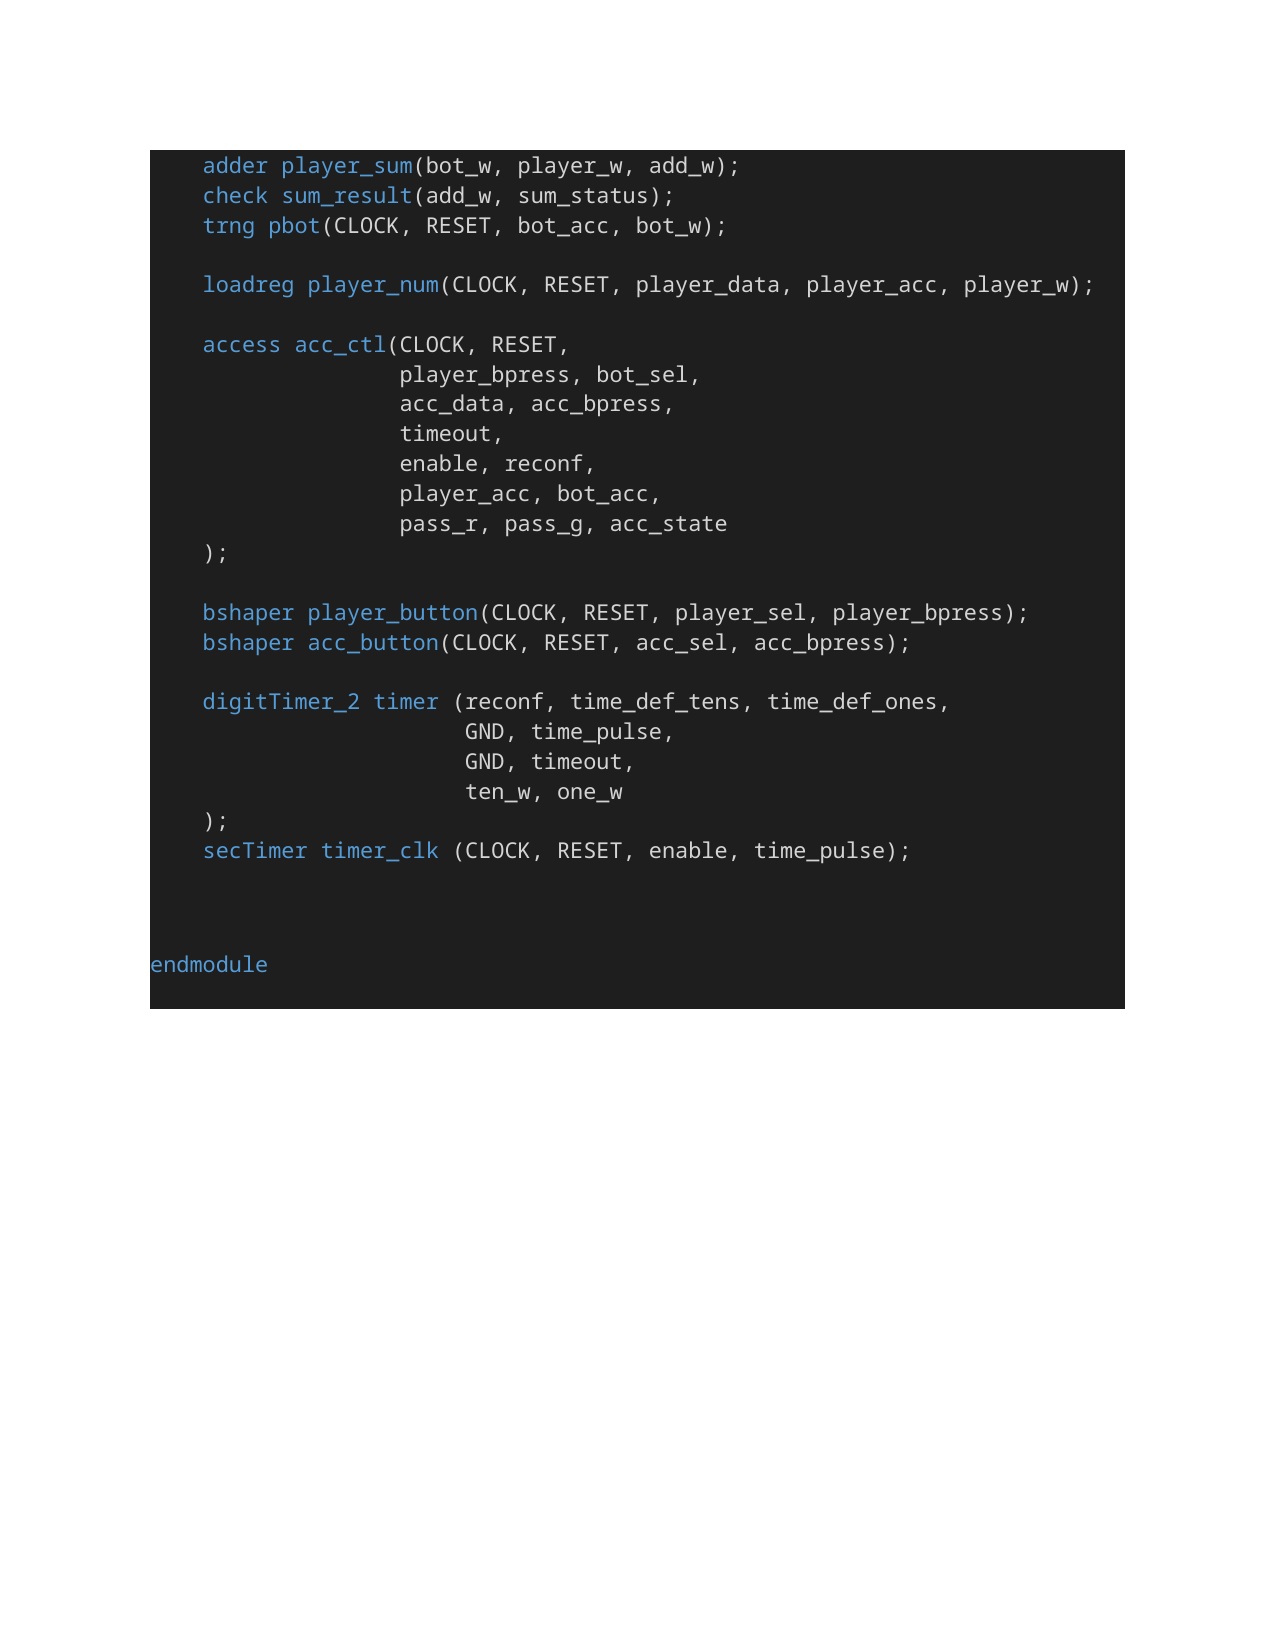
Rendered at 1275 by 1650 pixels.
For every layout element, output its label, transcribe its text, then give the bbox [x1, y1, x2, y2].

text GND, timeout, [150, 746, 1125, 776]
text loadreg player_num(CLOCK, RESET, player_data, player_acc, player_w); [150, 269, 1125, 299]
text ); [150, 805, 1125, 835]
text trng pbot(CLOCK, RESET, bot_acc, bot_w); [150, 209, 1125, 239]
text bshaper player_button(CLOCK, RESET, player_sel, player_bpress); [150, 597, 1125, 627]
text pass_r, pass_g, acc_state [150, 507, 1125, 537]
text GND, time_pulse, [150, 716, 1125, 746]
text check sum_result(add_w, sum_status); [150, 180, 1125, 209]
text timeout, [150, 418, 1125, 448]
text ten_w, one_w [150, 776, 1125, 805]
text adder player_sum(bot_w, player_w, add_w); [150, 150, 1125, 180]
text endmodule [150, 949, 1125, 979]
text secTimer timer_clk (CLOCK, RESET, enable, time_pulse); [150, 835, 1125, 865]
text acc_data, acc_bpress, [150, 388, 1125, 418]
text digitTimer_2 timer (reconf, time_def_tens, time_def_ones, [150, 686, 1125, 716]
text bshaper acc_button(CLOCK, RESET, acc_sel, acc_bpress); [150, 627, 1125, 656]
text enable, reconf, [150, 448, 1125, 478]
text ); [150, 537, 1125, 567]
text player_acc, bot_acc, [150, 478, 1125, 507]
text access acc_ctl(CLOCK, RESET, [150, 329, 1125, 358]
text player_bpress, bot_sel, [150, 358, 1125, 388]
